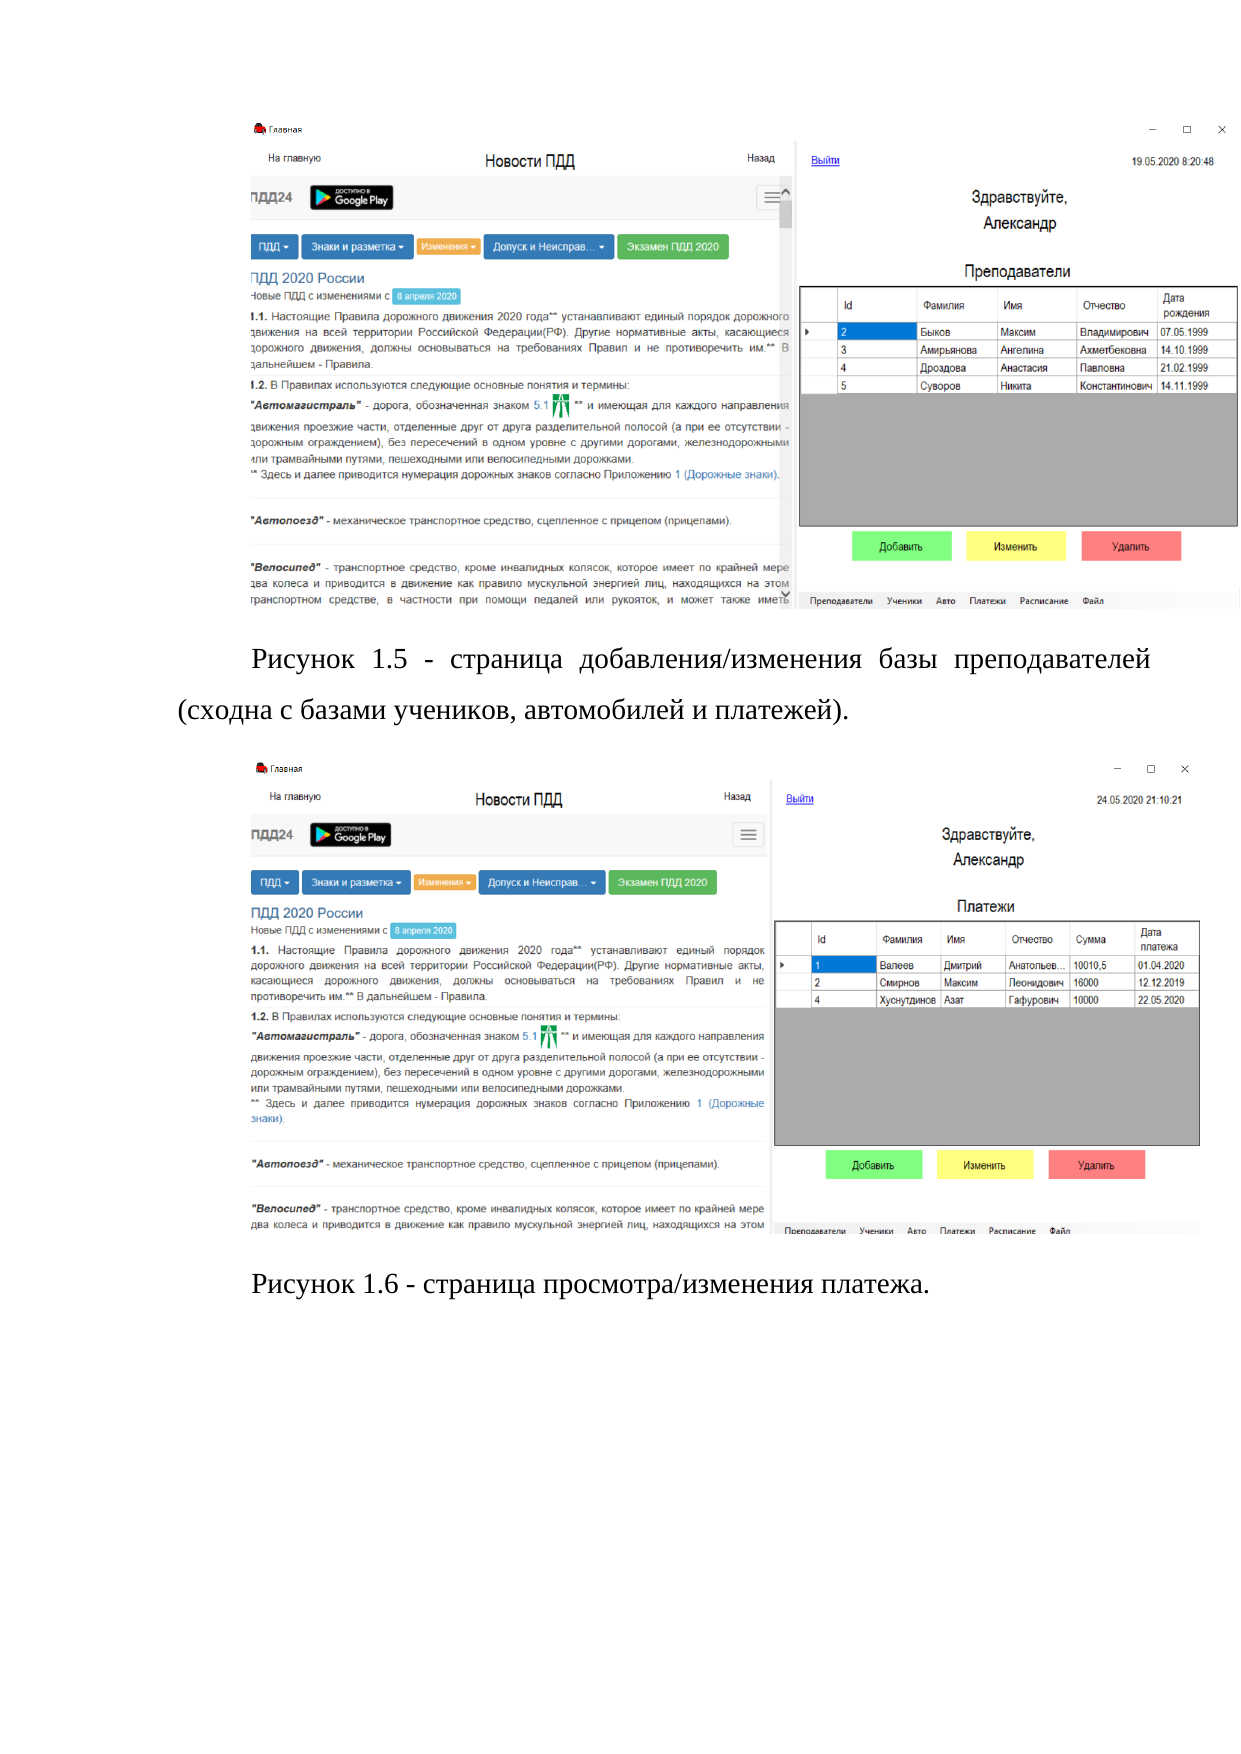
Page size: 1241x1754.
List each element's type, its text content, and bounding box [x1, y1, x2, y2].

picture [251, 118, 1240, 609]
picture [251, 758, 1200, 1234]
text Рисунок 1.5 - страница добавления/изменения базы преподавателей (сходна с базами учеников, автомобилей и платежей). [177, 642, 1152, 725]
text Рисунок 1.6 - страница просмотра/изменения платежа. [177, 1267, 1152, 1300]
